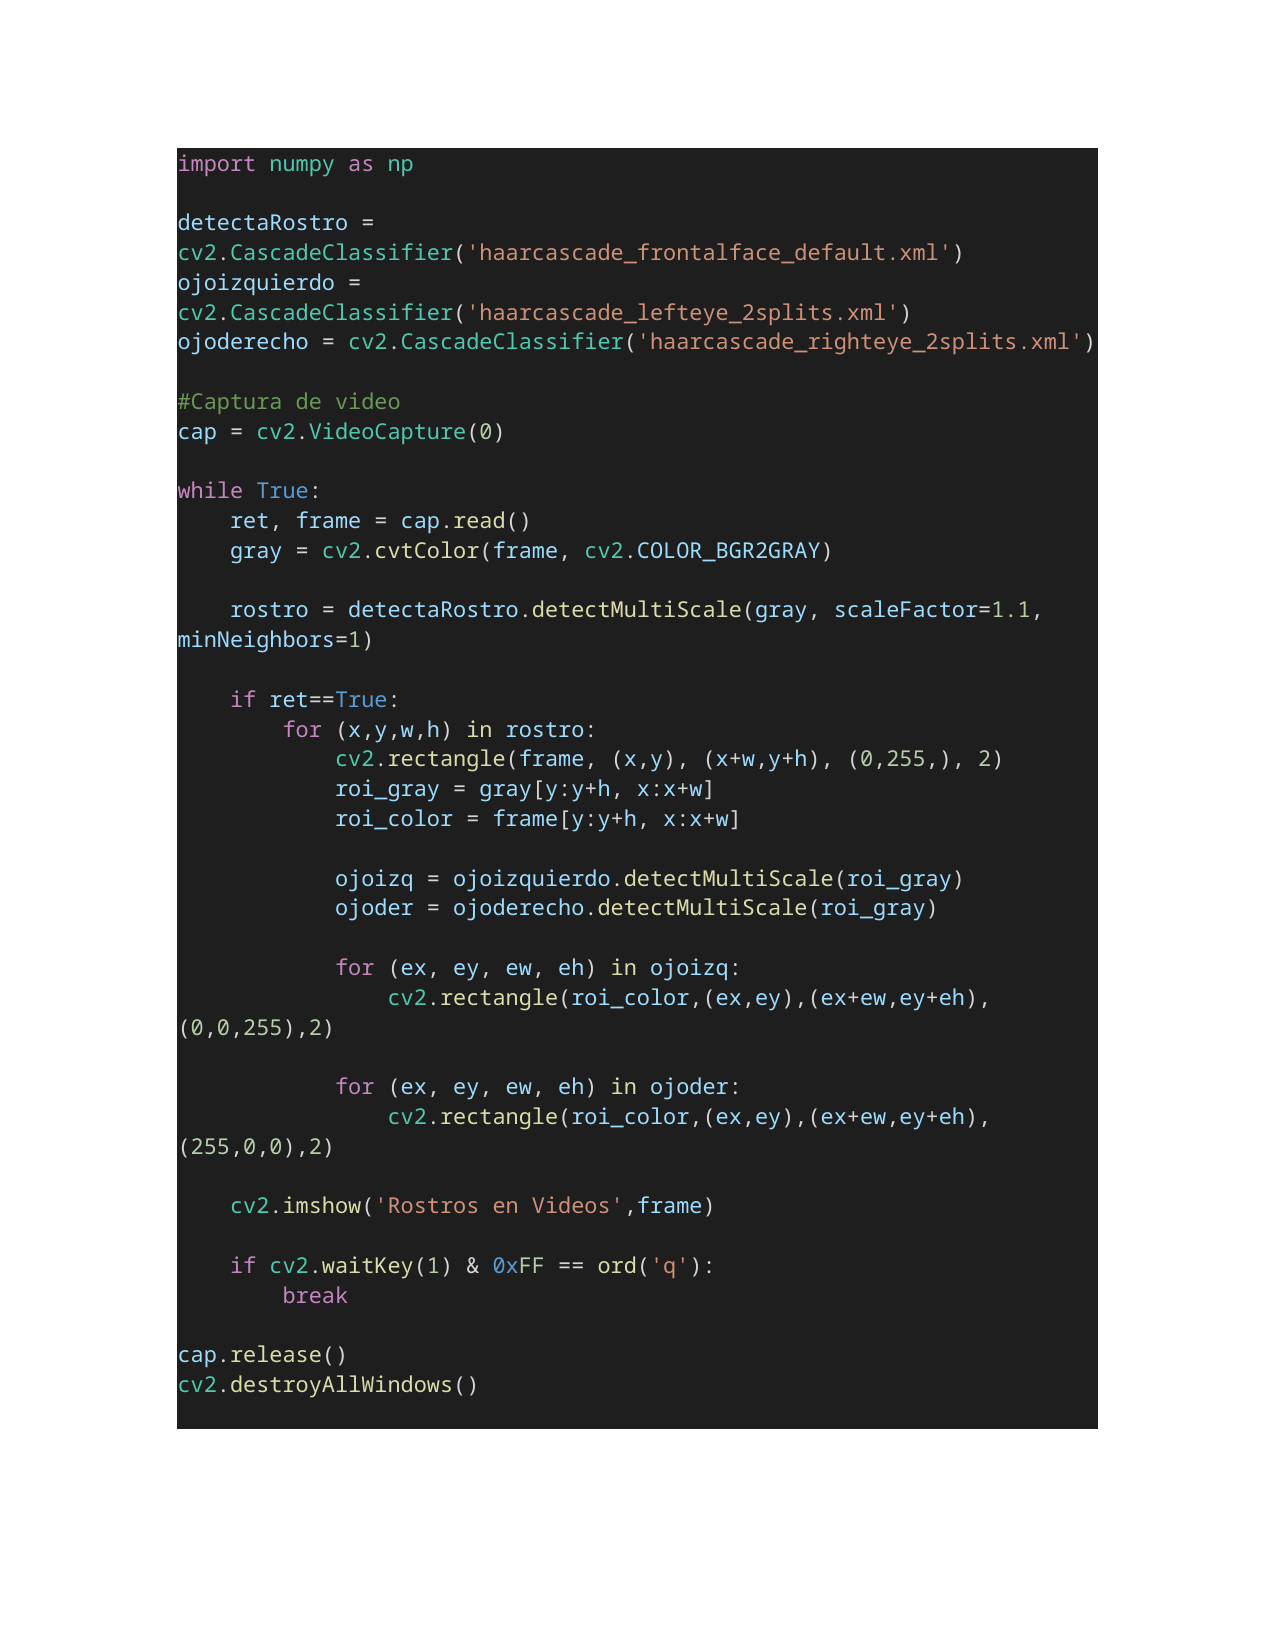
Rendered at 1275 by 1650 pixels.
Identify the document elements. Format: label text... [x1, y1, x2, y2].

text for (ex, ey, ew, eh) in ojoder: [177, 1071, 1098, 1101]
text cv2.rectangle(frame, (x,y), (x+w,y+h), (0,255,), 2) [177, 743, 1098, 773]
text cap = cv2.VideoCapture(0) [177, 416, 1098, 446]
text gray = cv2.cvtColor(frame, cv2.COLOR_BGR2GRAY) [177, 535, 1098, 565]
text ojoder = ojoderecho.detectMultiScale(roi_gray) [177, 892, 1098, 922]
text ojoizquierdo = cv2.CascadeClassifier('haarcascade_lefteye_2splits.xml') [177, 267, 1098, 326]
text cv2.destroyAllWindows() [177, 1369, 1098, 1399]
text if cv2.waitKey(1) & 0xFF == ord('q'): [177, 1250, 1098, 1280]
text import numpy as np [177, 148, 1098, 177]
text if ret==True: [177, 684, 1098, 714]
text ojoderecho = cv2.CascadeClassifier('haarcascade_righteye_2splits.xml') [177, 326, 1098, 356]
text roi_color = frame[y:y+h, x:x+w] [177, 803, 1098, 833]
text detectaRostro = cv2.CascadeClassifier('haarcascade_frontalface_default.xml') [177, 207, 1098, 267]
text ret, frame = cap.read() [177, 505, 1098, 535]
text #Captura de video [177, 386, 1098, 416]
text roi_gray = gray[y:y+h, x:x+w] [177, 773, 1098, 803]
text cv2.rectangle(roi_color,(ex,ey),(ex+ew,ey+eh),(255,0,0),2) [177, 1101, 1098, 1161]
text while True: [177, 475, 1098, 505]
text ojoizq = ojoizquierdo.detectMultiScale(roi_gray) [177, 863, 1098, 892]
text cv2.rectangle(roi_color,(ex,ey),(ex+ew,ey+eh),(0,0,255),2) [177, 982, 1098, 1041]
text cap.release() [177, 1339, 1098, 1369]
text rostro = detectaRostro.detectMultiScale(gray, scaleFactor=1.1, minNeighbors=1) [177, 594, 1098, 654]
text cv2.imshow('Rostros en Videos',frame) [177, 1190, 1098, 1220]
text for (x,y,w,h) in rostro: [177, 714, 1098, 743]
text for (ex, ey, ew, eh) in ojoizq: [177, 952, 1098, 982]
text break [177, 1280, 1098, 1309]
